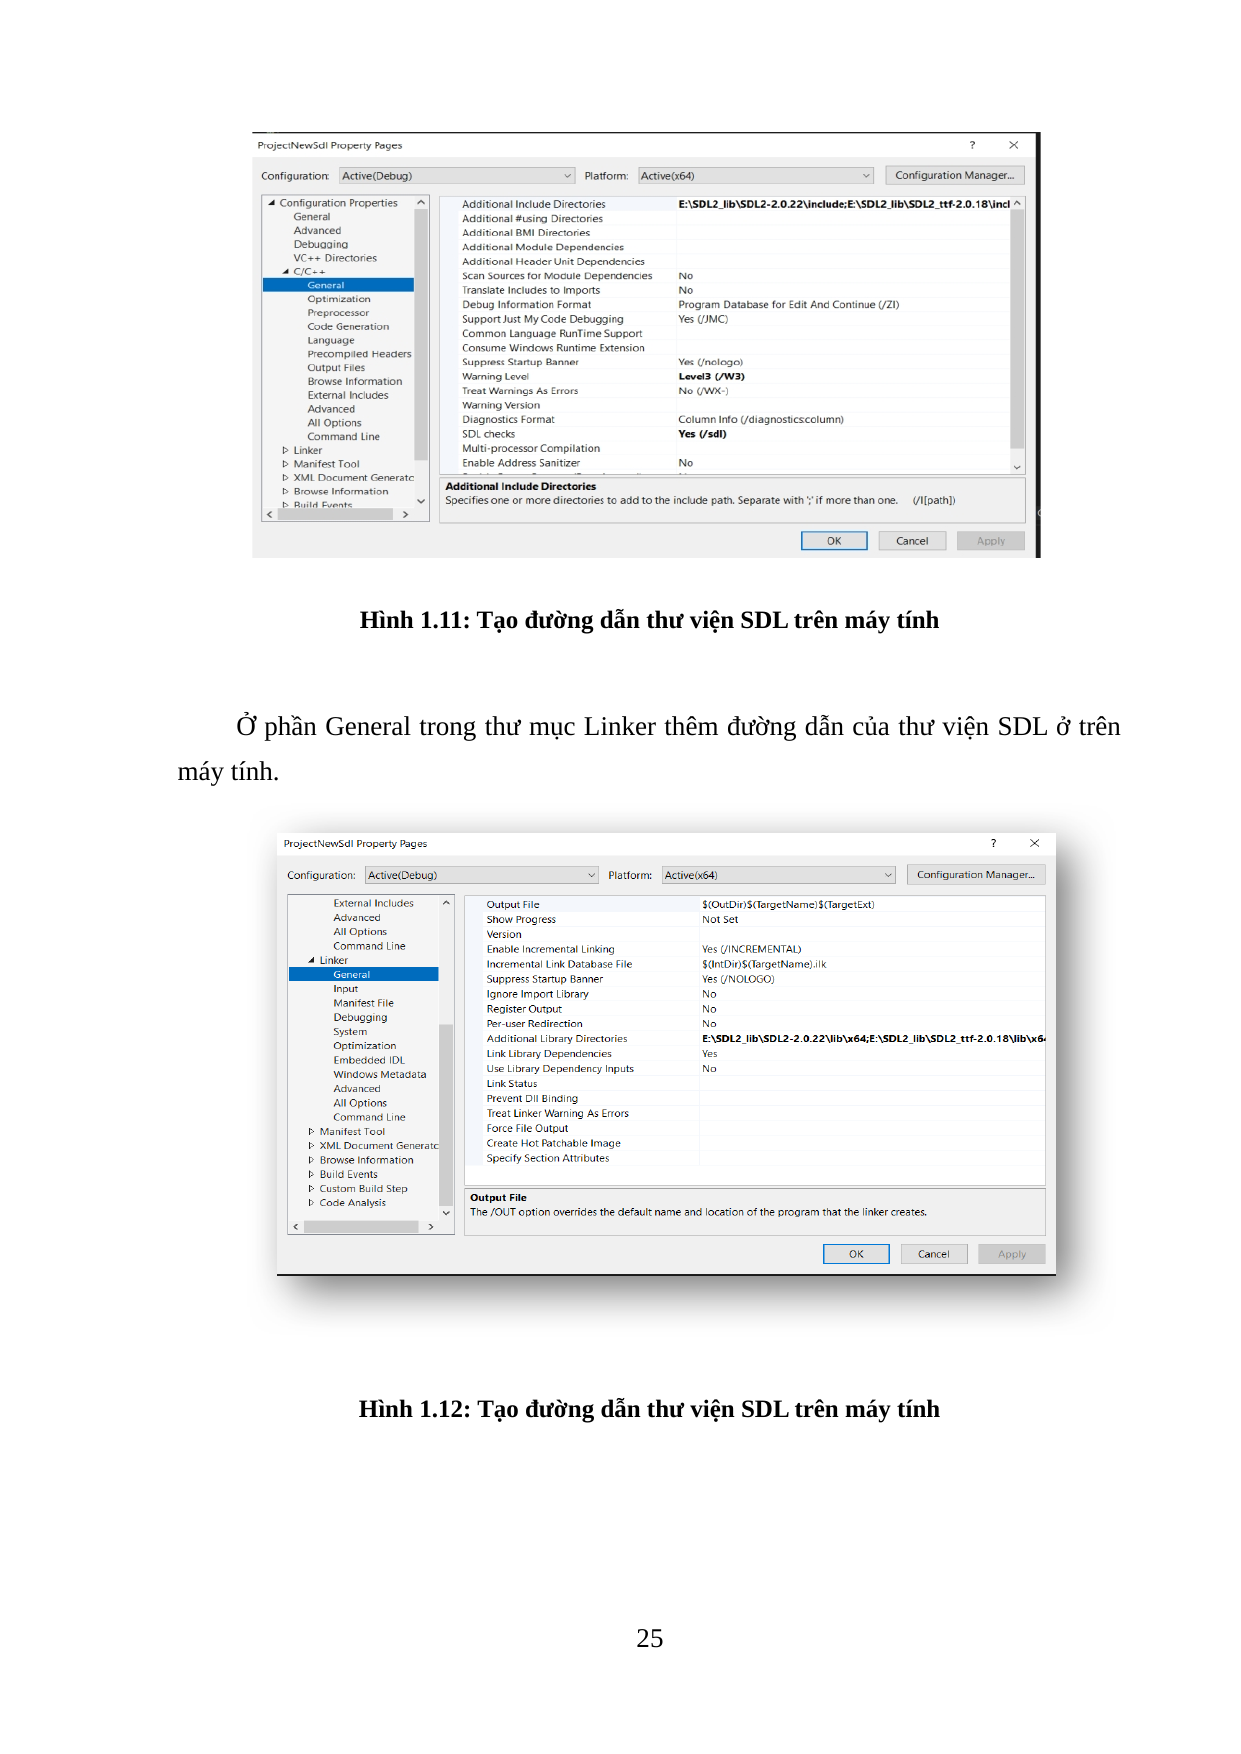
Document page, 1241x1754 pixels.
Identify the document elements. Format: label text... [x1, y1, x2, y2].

picture [277, 833, 1056, 1276]
picture [252, 132, 1041, 558]
text Ở phần General trong thư mục Linker thêm đường dẫn của thư viện SDL ở trên máy tính. [177, 707, 1122, 790]
